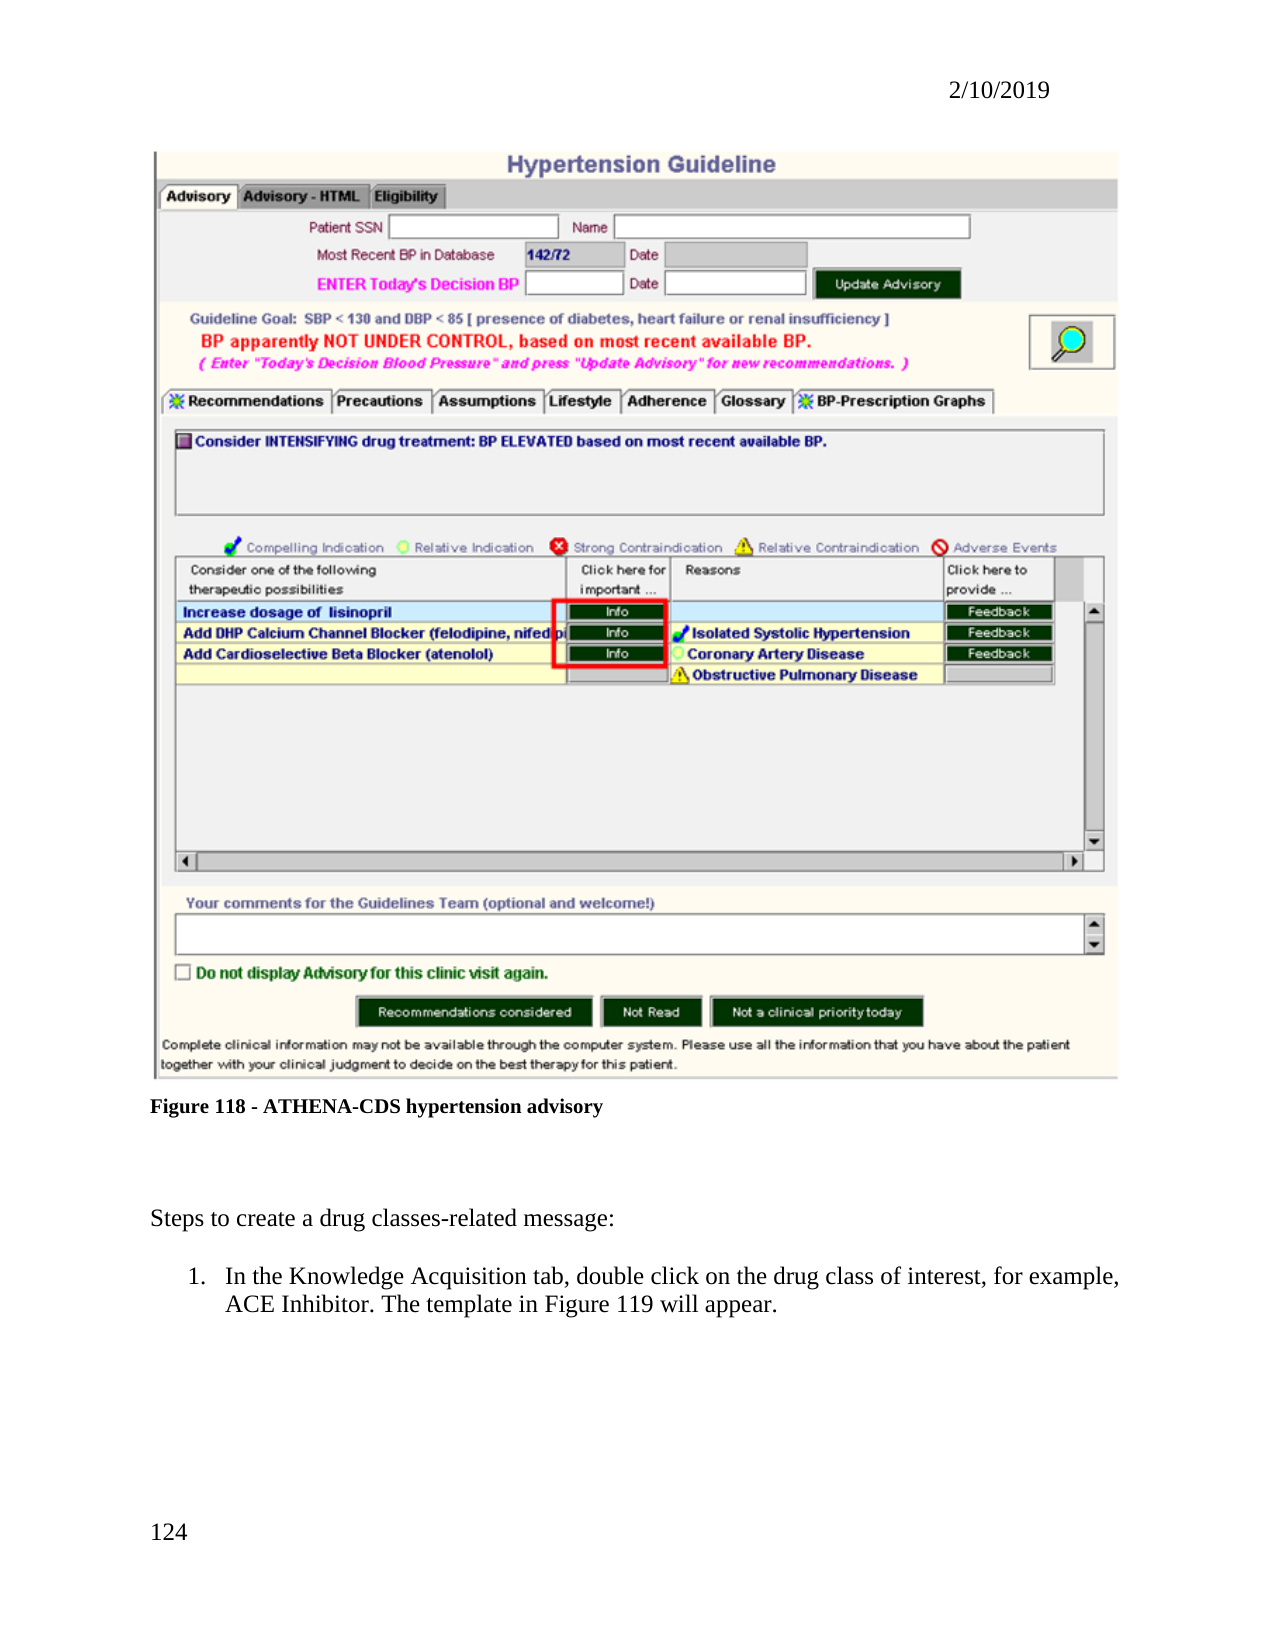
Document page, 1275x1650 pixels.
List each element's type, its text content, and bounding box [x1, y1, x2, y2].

picture [150, 150, 1125, 1082]
text Steps to create a drug classes-related message: [150, 1203, 1125, 1232]
